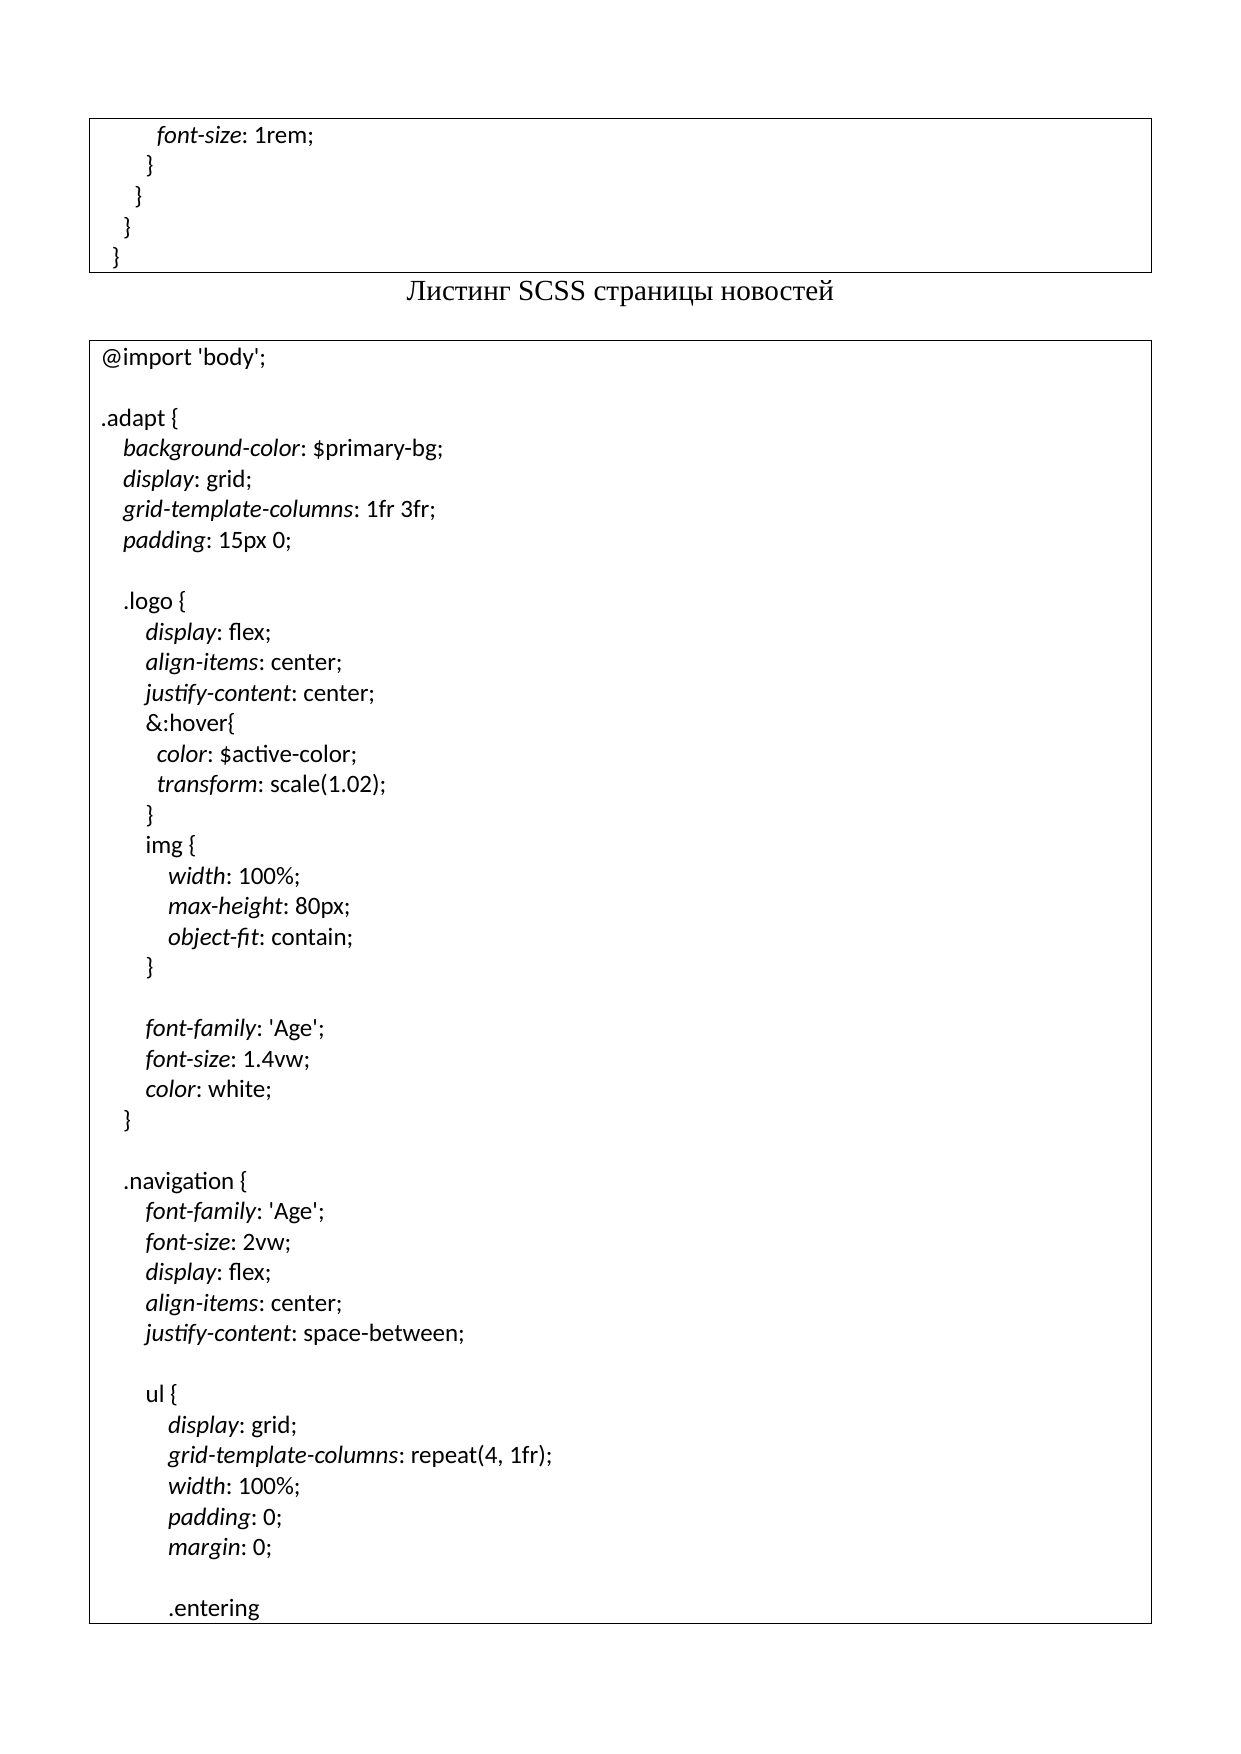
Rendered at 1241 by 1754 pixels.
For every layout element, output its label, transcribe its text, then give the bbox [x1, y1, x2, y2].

text Листинг SCSS страницы новостей [88, 273, 1152, 306]
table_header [90, 341, 1151, 1623]
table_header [90, 119, 1151, 272]
